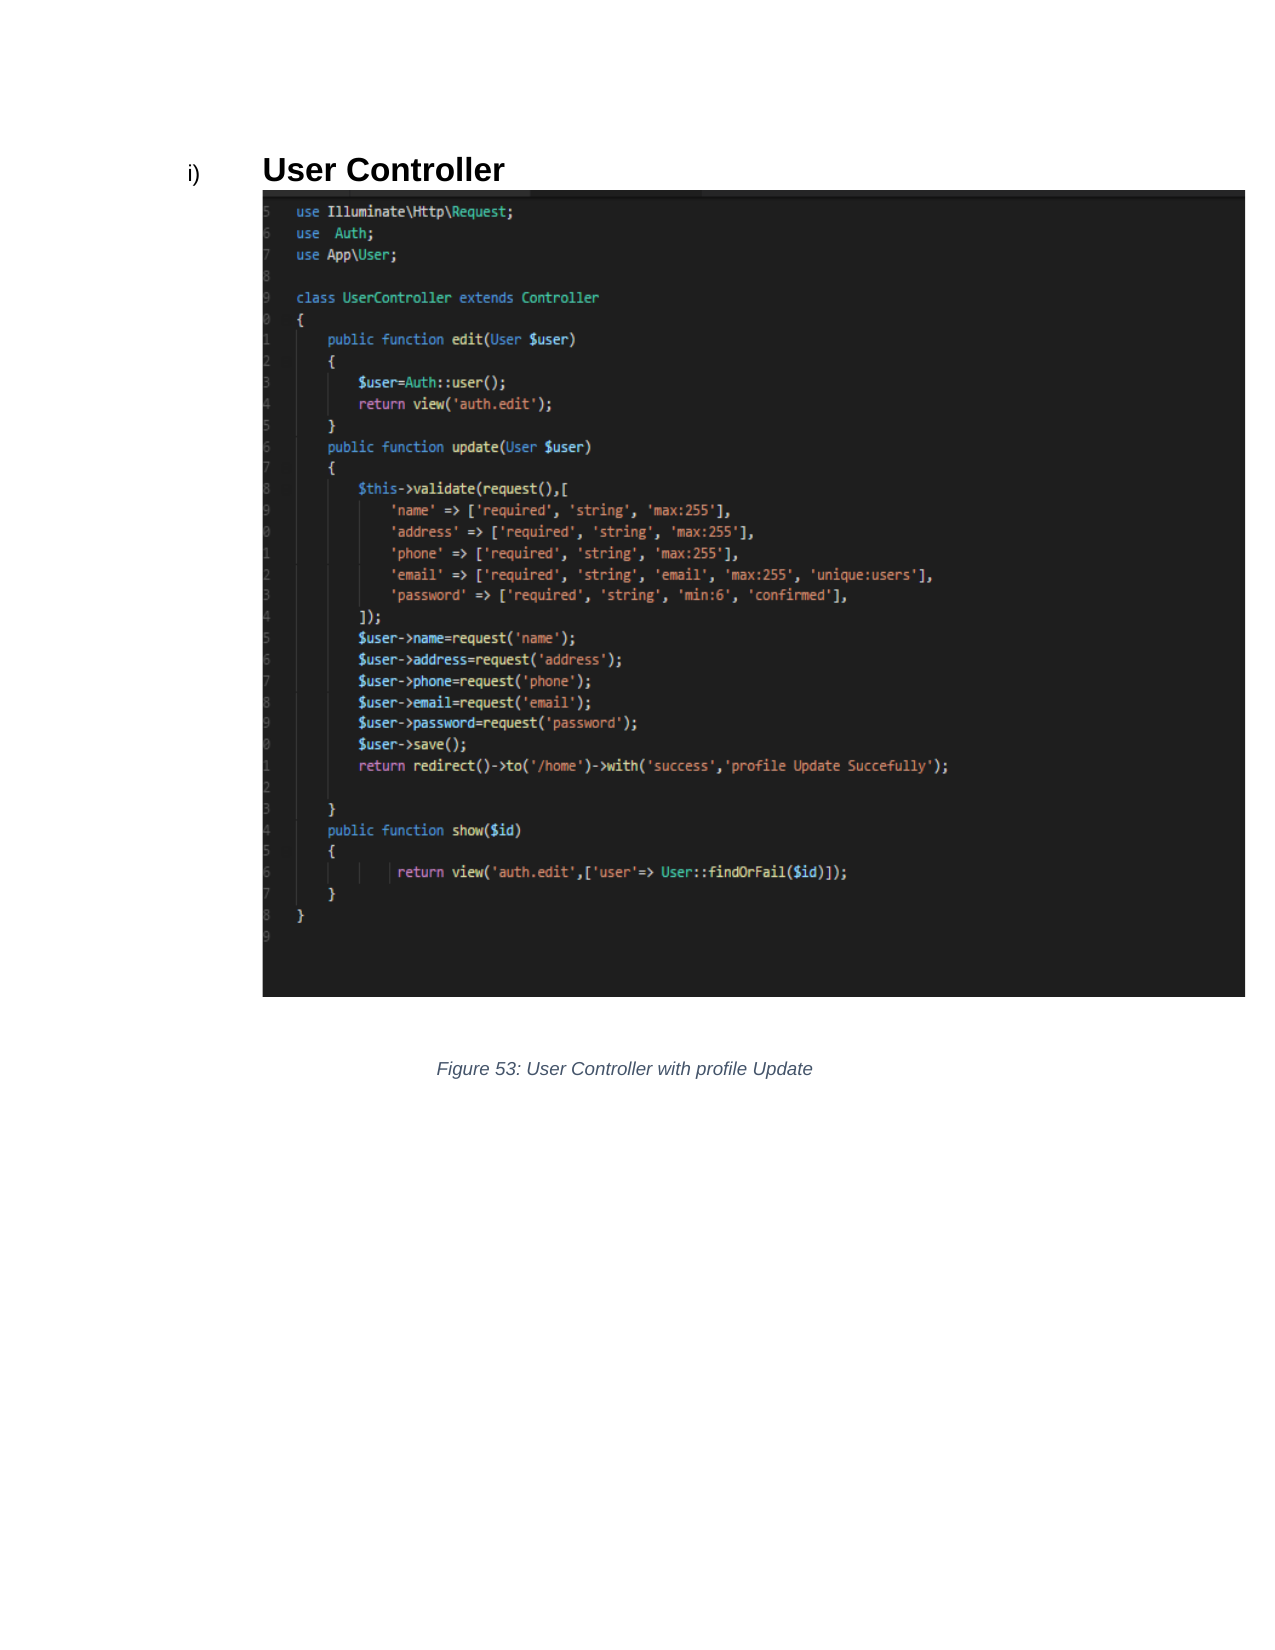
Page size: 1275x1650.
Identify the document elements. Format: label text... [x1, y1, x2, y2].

text Figure 53: User Controller with profile Update [150, 1058, 1125, 1080]
picture [262, 190, 1246, 997]
